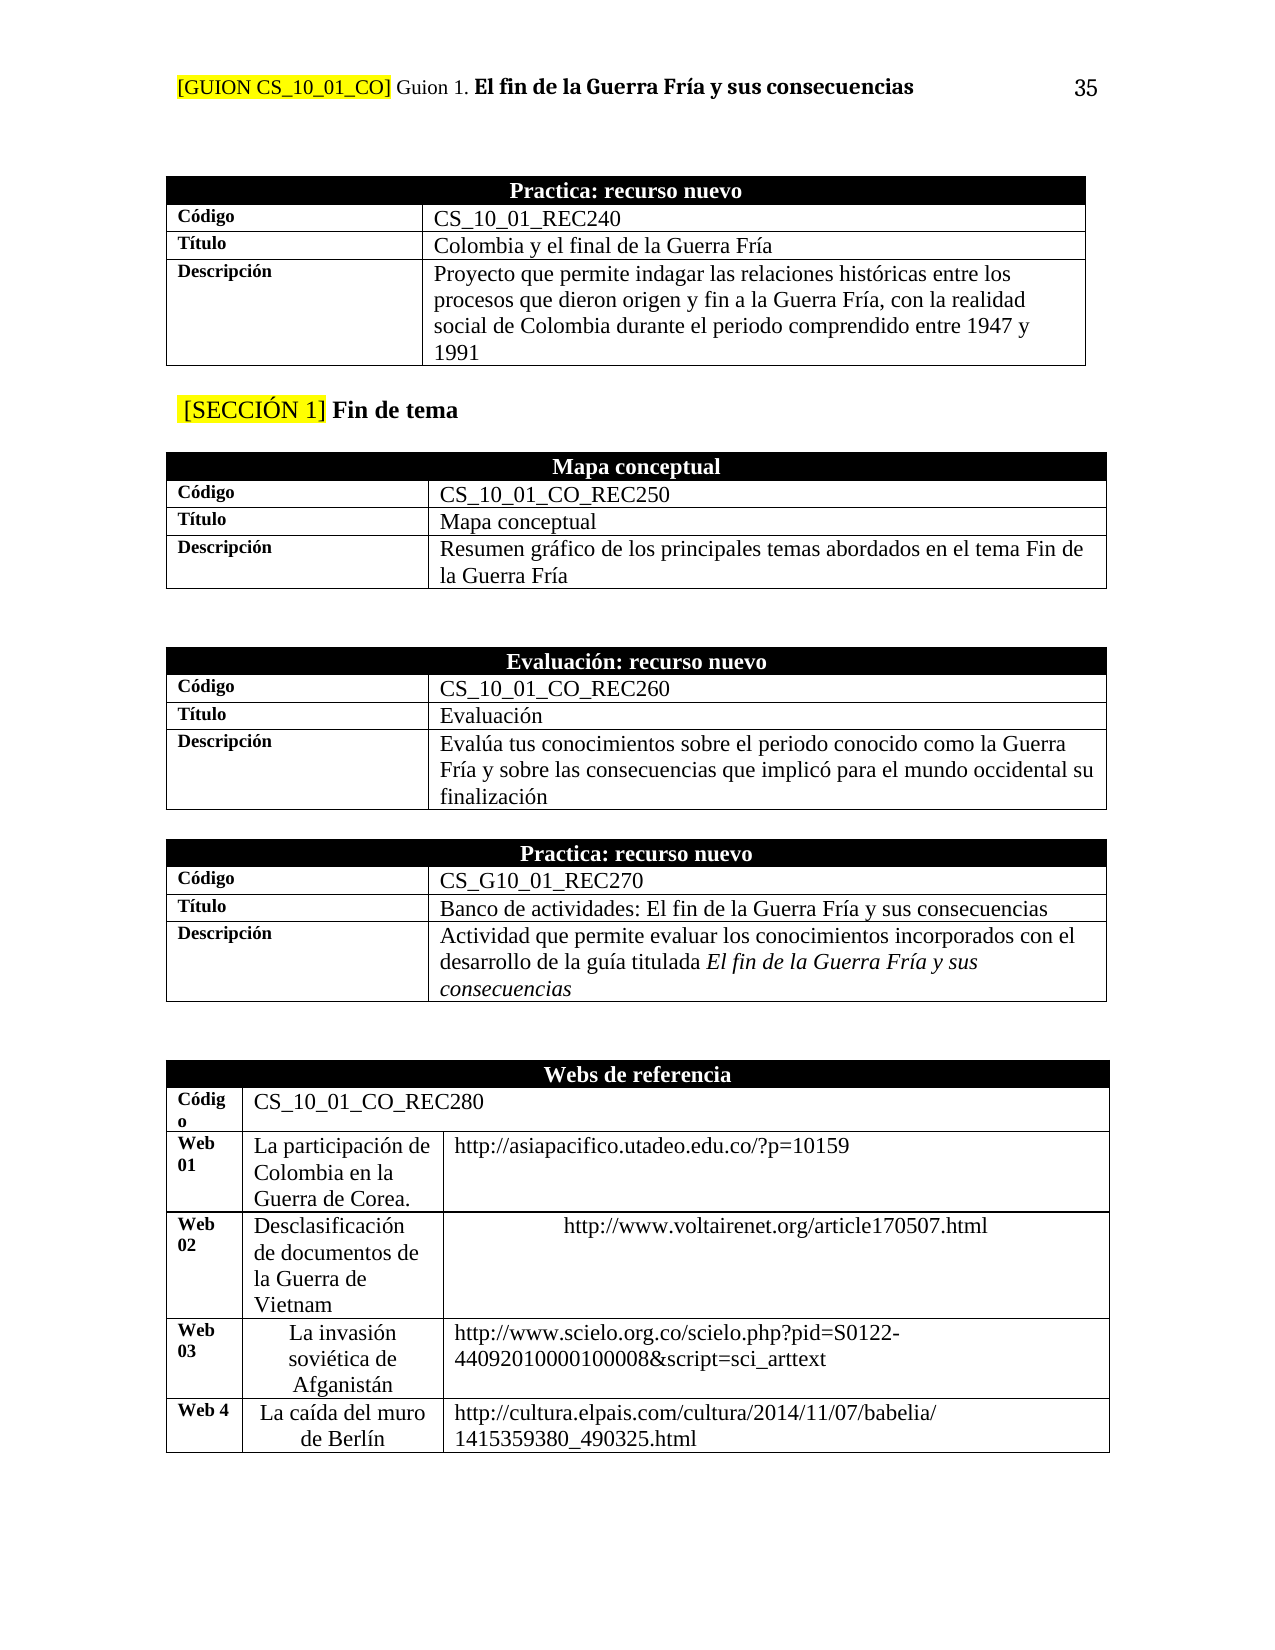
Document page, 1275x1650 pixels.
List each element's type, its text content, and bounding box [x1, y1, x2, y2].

table_cell http://cultura.elpais.com/cultura/2014/11/07/babelia/1415359380_490325.html [444, 1399, 1109, 1452]
table_cell Título [167, 508, 428, 534]
table_header Evaluación: recurso nuevo [167, 648, 1106, 674]
table_cell La caída del muro de Berlín [243, 1399, 443, 1452]
table_header Practica: recurso nuevo [167, 178, 1085, 204]
table_cell Web 03 [167, 1319, 242, 1398]
table_header Practica: recurso nuevo [167, 840, 1106, 866]
table_cell Código [167, 205, 422, 231]
table_cell Web 4 [167, 1399, 242, 1452]
table_cell Descripción [167, 922, 428, 1001]
table_cell Desclasificación de documentos de la Guerra de Vietnam [243, 1213, 443, 1318]
table_cell http://www.voltairenet.org/article170507.html [444, 1213, 1109, 1318]
table_cell Banco de actividades: El fin de la Guerra Fría y sus consecuencias [429, 895, 1106, 921]
table_cell Código [167, 1088, 242, 1131]
table_cell Mapa conceptual [429, 508, 1106, 534]
table_cell CS_10_01_CO_REC280 [243, 1088, 1109, 1131]
text [SECCIÓN 1] Fin de tema [326, 395, 1098, 423]
table_cell La invasión soviética de Afganistán [243, 1319, 443, 1398]
table_cell Título [167, 703, 428, 729]
table_cell Web 02 [167, 1213, 242, 1318]
table_cell http://asiapacifico.utadeo.edu.co/?p=10159 [444, 1132, 1109, 1211]
table_cell Código [167, 675, 428, 702]
table_cell Evaluación [429, 703, 1106, 729]
table_cell Colombia y el final de la Guerra Fría [423, 232, 1085, 258]
table_cell La participación de Colombia en la Guerra de Corea. [243, 1132, 443, 1211]
table_cell Descripción [167, 730, 428, 809]
table_cell Evalúa tus conocimientos sobre el periodo conocido como la Guerra Fría y sobre las consecuencias que implicó para el mundo occidental su finalización [429, 730, 1106, 809]
table_cell Web 01 [167, 1132, 242, 1211]
table_cell CS_10_01_CO_REC250 [429, 481, 1106, 507]
table_cell Descripción [167, 536, 428, 588]
table_cell Código [167, 867, 428, 894]
table_header Mapa conceptual [167, 453, 1106, 480]
table_cell Actividad que permite evaluar los conocimientos incorporados con el desarrollo de la guía titulada El fin de la Guerra Fría y sus consecuencias [429, 922, 1106, 1001]
table_cell Título [167, 895, 428, 921]
table_cell Proyecto que permite indagar las relaciones históricas entre los procesos que dieron origen y fin a la Guerra Fría, con la realidad social de Colombia durante el periodo comprendido entre 1947 y 1991 [423, 260, 1085, 365]
table_header Webs de referencia [167, 1061, 1109, 1087]
table_cell Descripción [167, 260, 422, 365]
table_cell Resumen gráfico de los principales temas abordados en el tema Fin de la Guerra Fría [429, 536, 1106, 588]
table_cell Código [167, 481, 428, 507]
table_cell Título [167, 232, 422, 258]
table_cell CS_10_01_REC240 [423, 205, 1085, 231]
table_cell CS_10_01_CO_REC260 [429, 675, 1106, 702]
table_cell CS_G10_01_REC270 [429, 867, 1106, 894]
table_cell http://www.scielo.org.co/scielo.php?pid=S0122-44092010000100008&script=sci_arttext [444, 1319, 1109, 1398]
